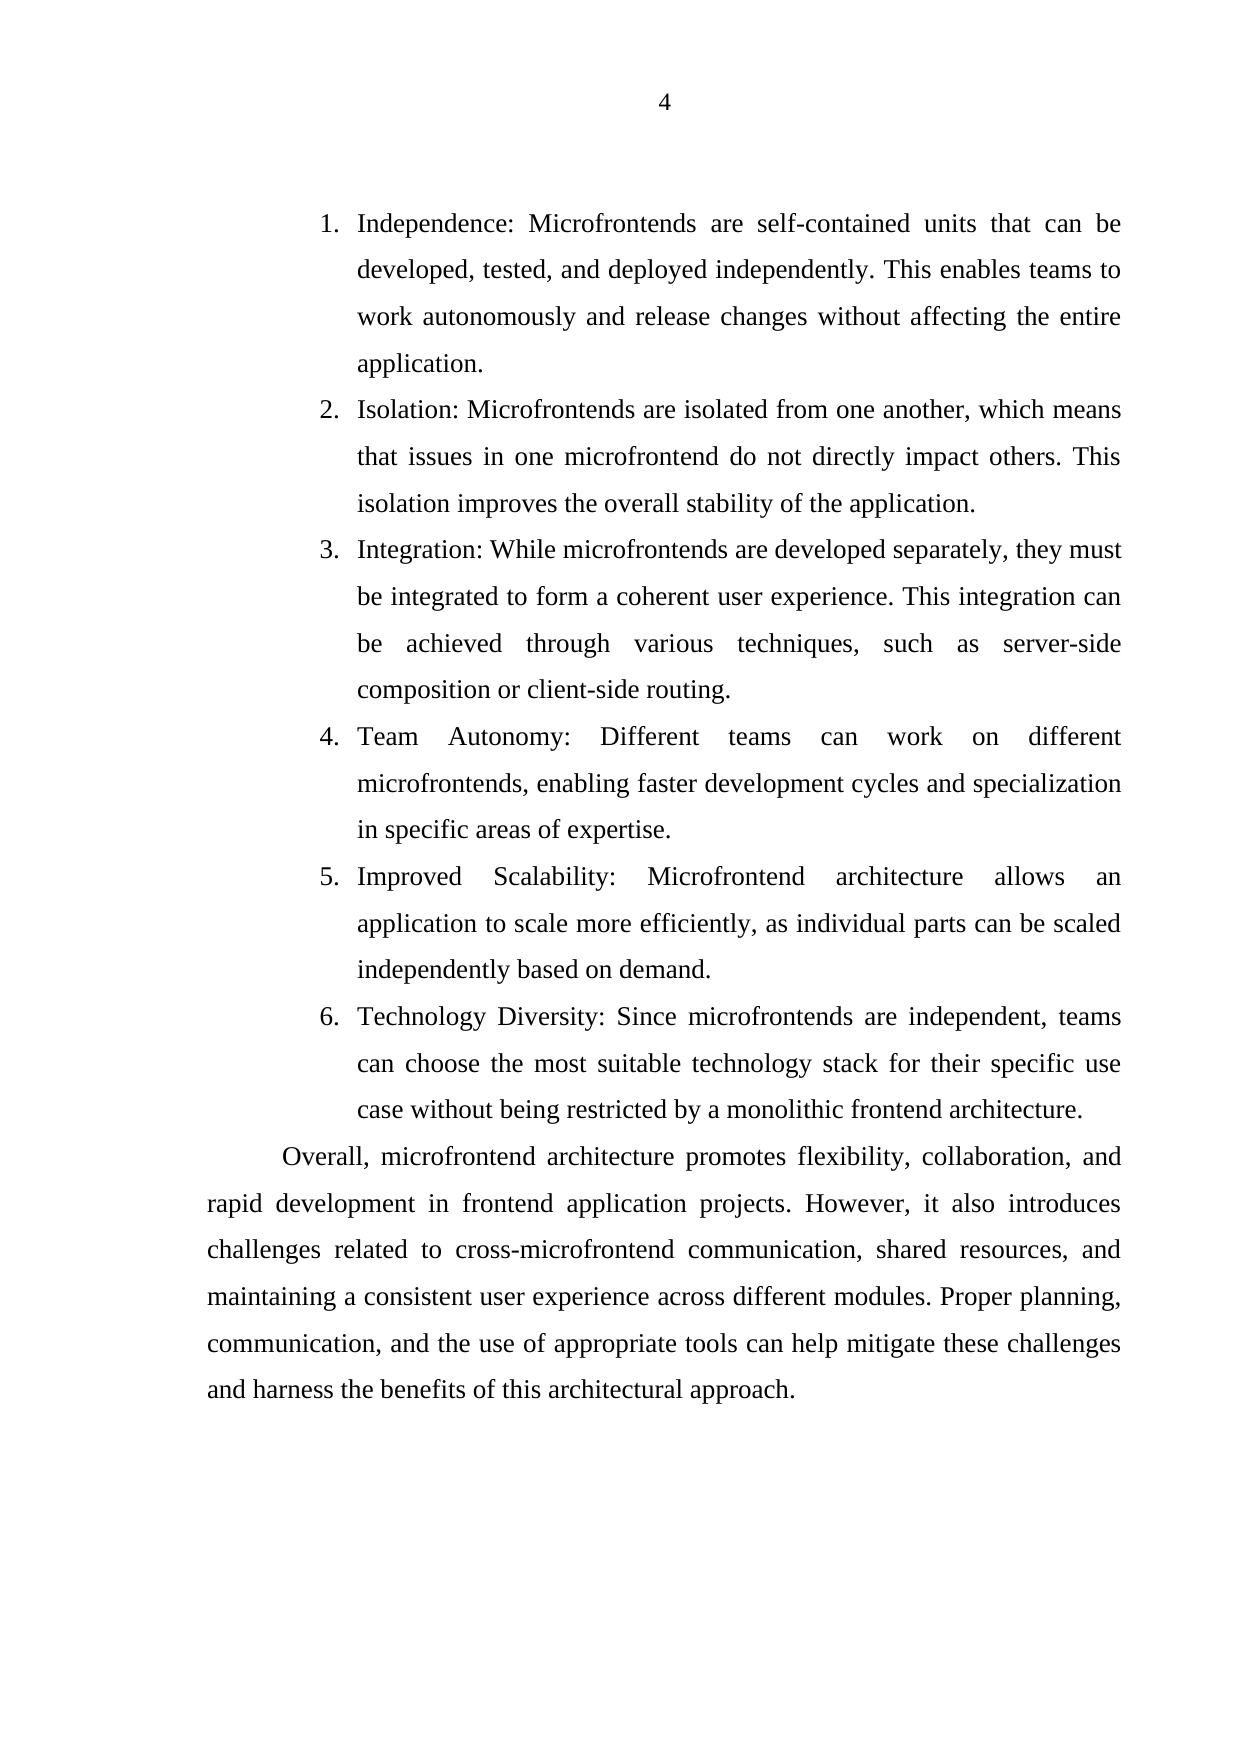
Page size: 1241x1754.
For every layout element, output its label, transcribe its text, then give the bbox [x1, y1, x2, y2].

list Independence: Microfrontends are self-contained units that can be developed, tested, and deployed independently. This enables teams to work autonomously and release changes without affecting the entire application. [319, 207, 1122, 378]
list Isolation: Microfrontends are isolated from one another, which means that issues in one microfrontend do not directly impact others. This isolation improves the overall stability of the application. [319, 393, 1122, 518]
list Integration: While microfrontends are developed separately, they must be integrated to form a coherent user experience. This integration can be achieved through various techniques, such as server-side composition or client-side routing. [319, 533, 1122, 704]
list Technology Diversity: Since microfrontends are independent, teams can choose the most suitable technology stack for their specific use case without being restricted by a monolithic frontend architecture. [319, 1000, 1122, 1124]
list Improved Scalability: Microfrontend architecture allows an application to scale more efficiently, as individual parts can be scaled independently based on demand. [319, 860, 1122, 984]
list Team Autonomy: Different teams can work on different microfrontends, enabling faster development cycles and specialization in specific areas of expertise. [319, 720, 1122, 844]
text Overall, microfrontend architecture promotes flexibility, collaboration, and rapid development in frontend application projects. However, it also introduces challenges related to cross-microfrontend communication, shared resources, and maintaining a consistent user experience across different modules. Proper planning, communication, and the use of appropriate tools can help mitigate these challenges and harness the benefits of this architectural approach. [207, 1140, 1122, 1404]
